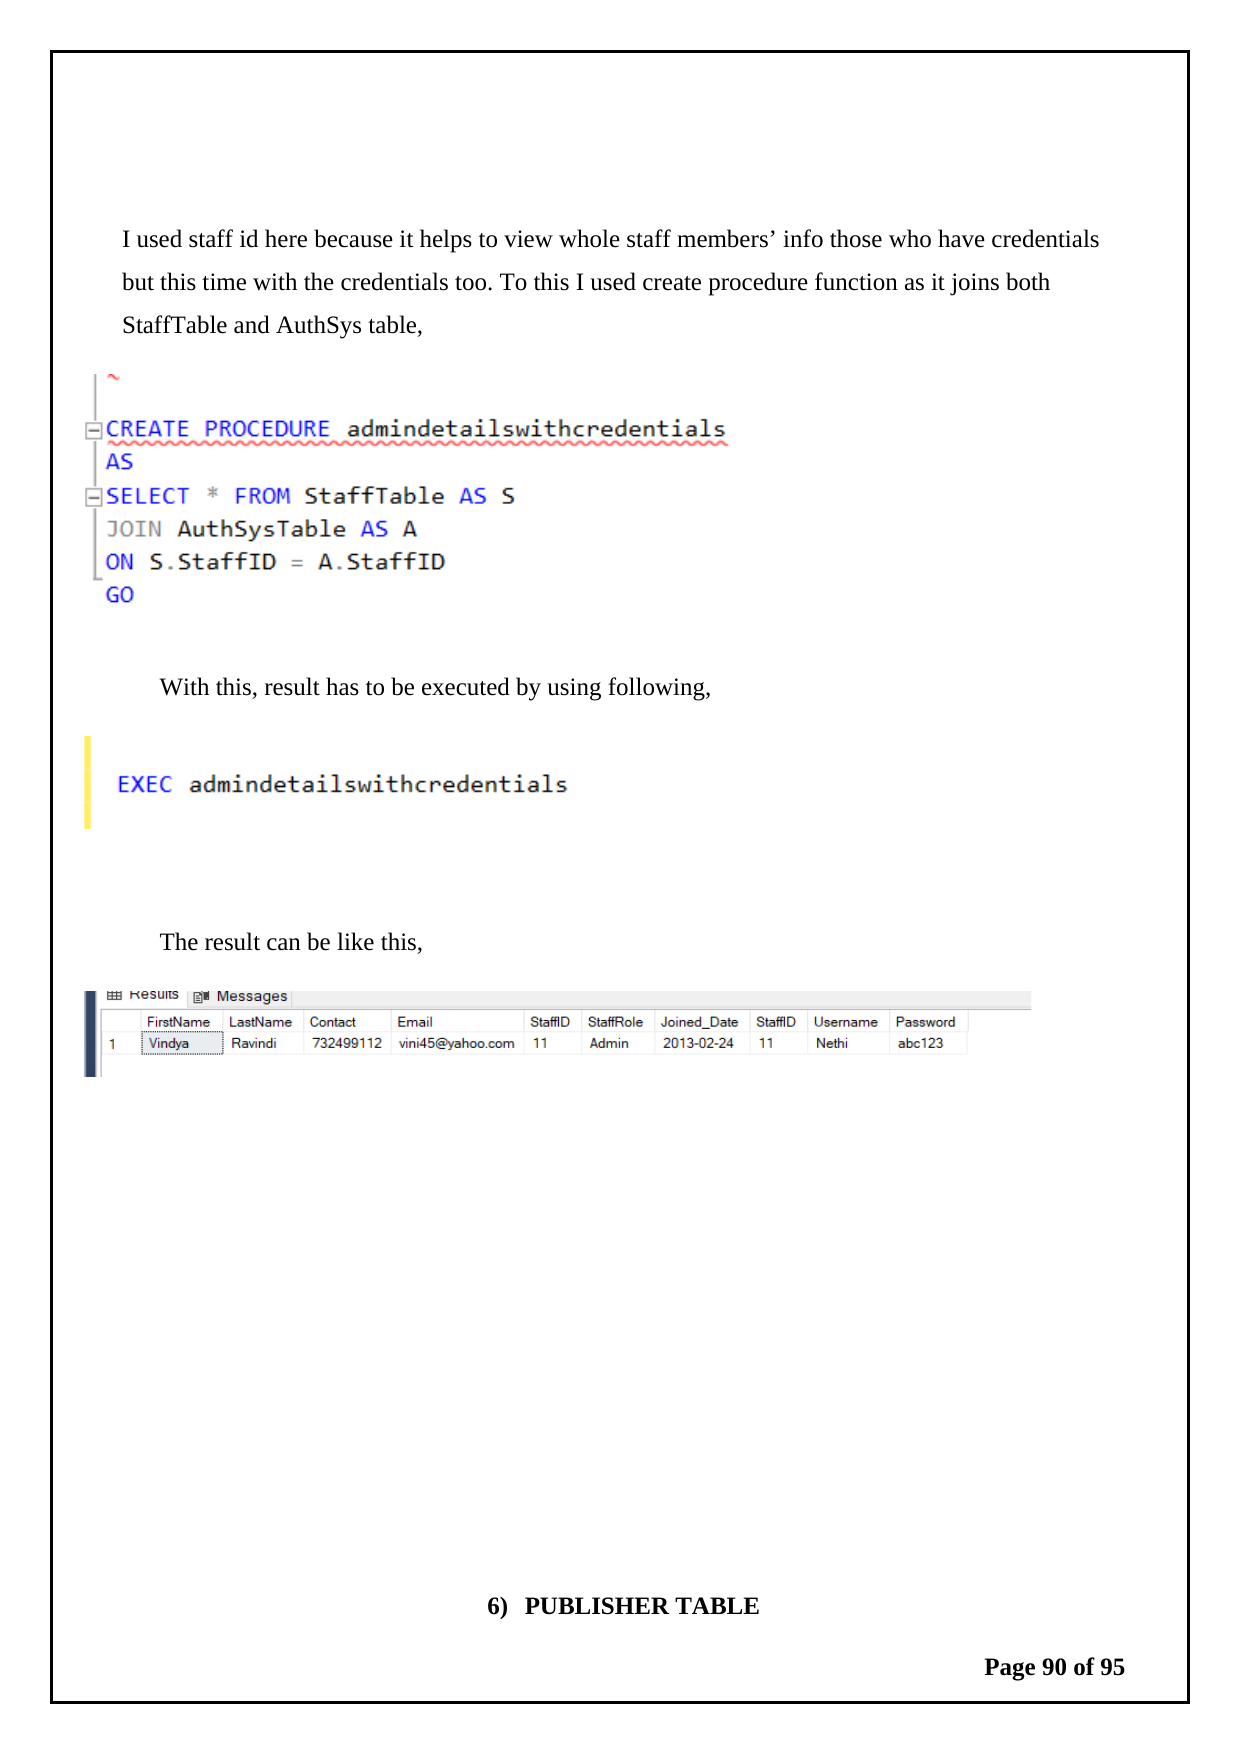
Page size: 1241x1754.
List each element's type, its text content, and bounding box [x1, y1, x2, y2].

picture [84, 736, 622, 829]
text The result can be like this, [84, 927, 1125, 956]
picture [84, 991, 1032, 1077]
subtitle PUBLISHER TABLE [122, 1591, 1125, 1619]
text With this, result has to be executed by using following, [84, 672, 1125, 701]
picture [84, 374, 744, 637]
text I used staff id here because it helps to view whole staff members’ info those who have credentials but this time with the credentials too. To this I used create procedure function as it joins both StaffTable and AuthSys table, [122, 224, 1125, 339]
